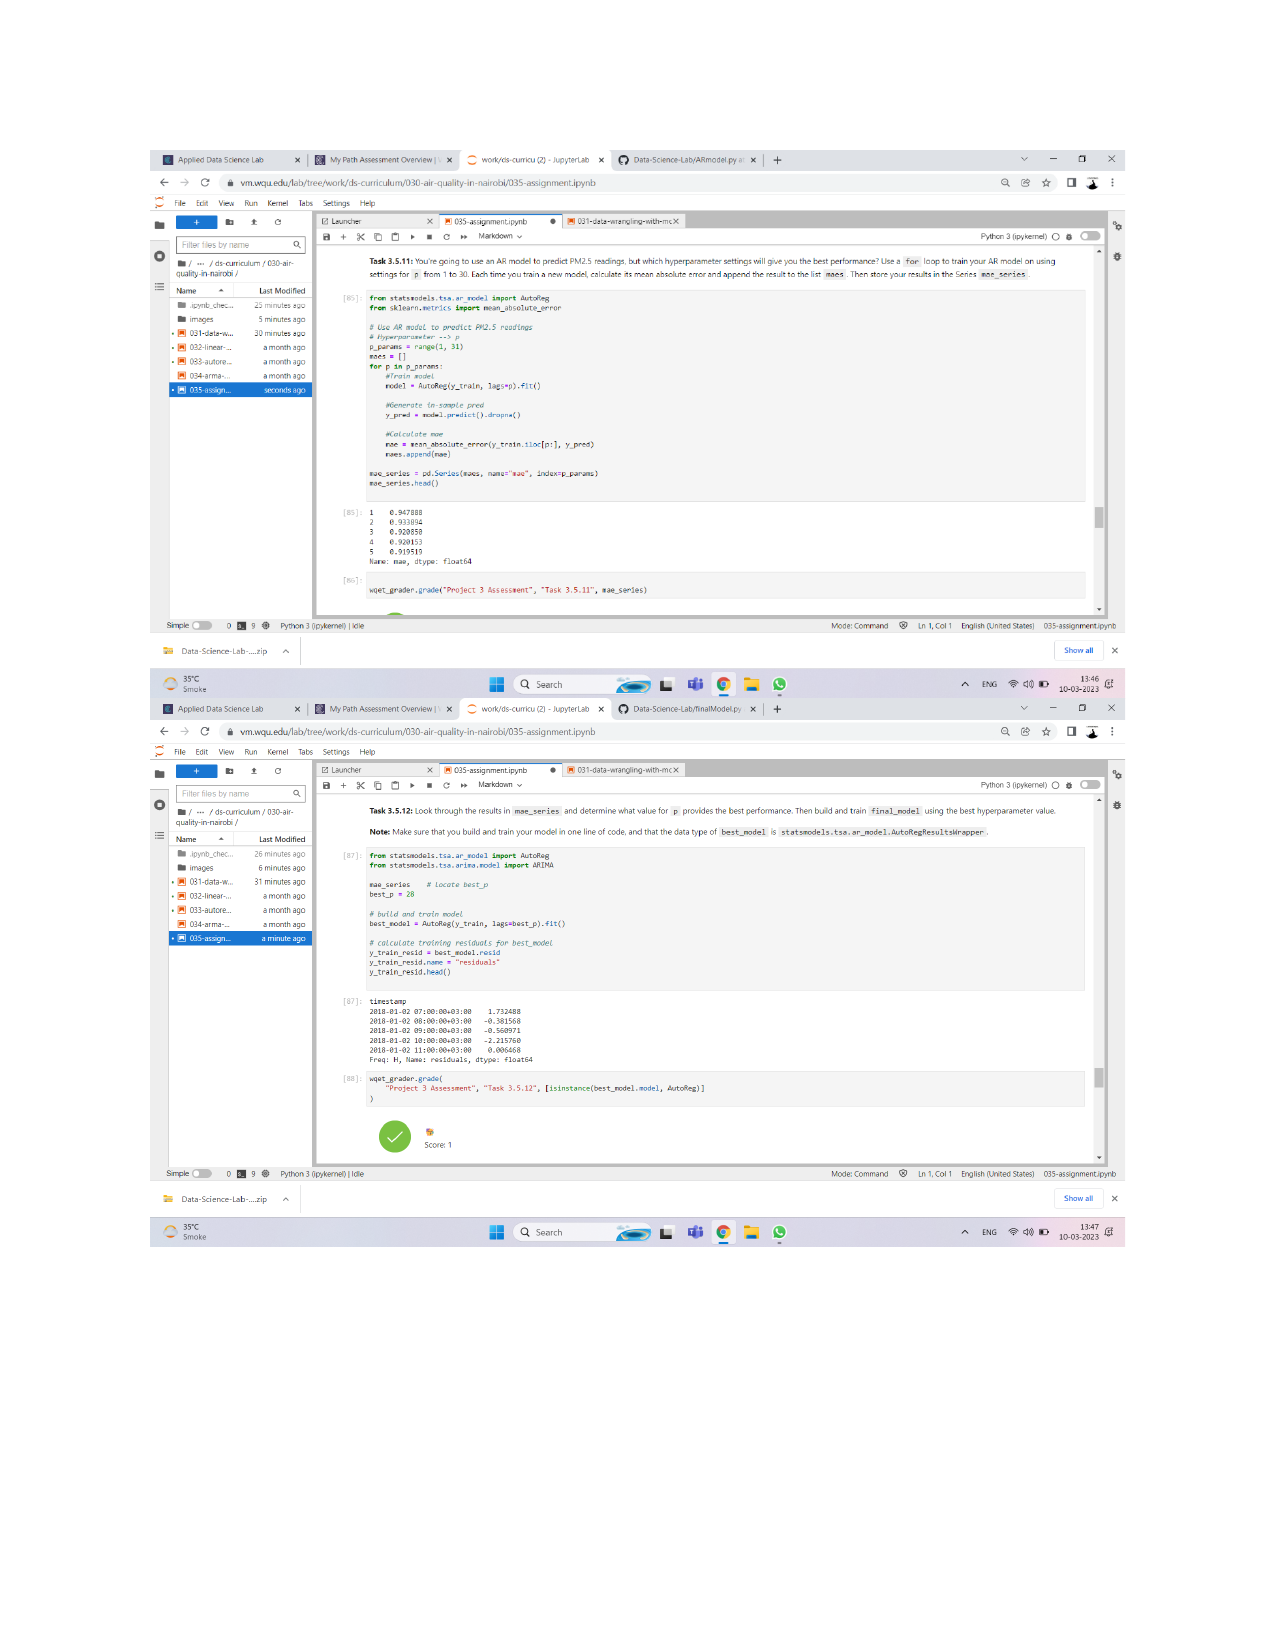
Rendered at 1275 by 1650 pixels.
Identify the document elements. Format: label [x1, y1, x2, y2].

picture [150, 150, 1125, 1247]
